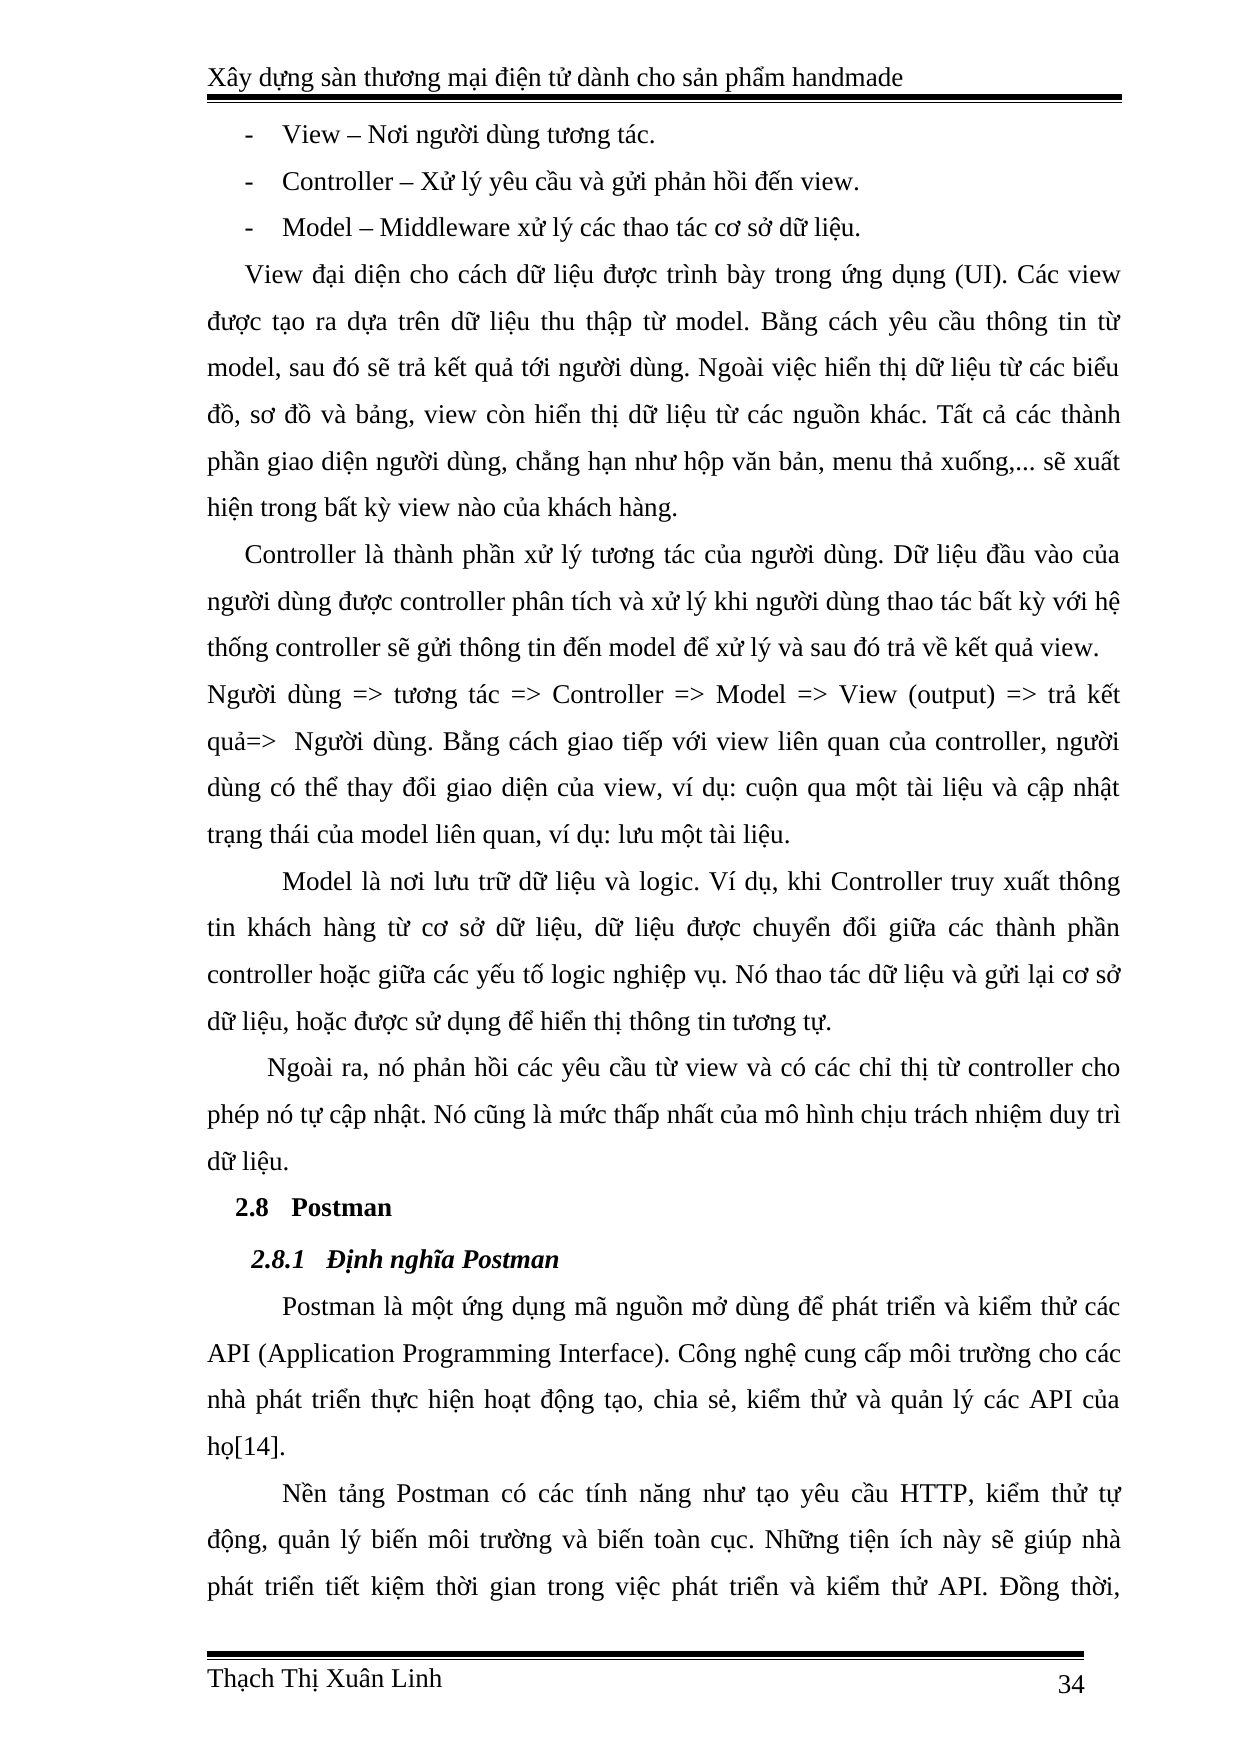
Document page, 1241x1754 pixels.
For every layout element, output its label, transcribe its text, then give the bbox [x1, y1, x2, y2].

list View – Nơi người dùng tương tác. [244, 118, 1122, 149]
subtitle Định nghĩa Postman [251, 1243, 1122, 1274]
text View đại diện cho cách dữ liệu được trình bày trong ứng dụng (UI). Các view được tạo ra dựa trên dữ liệu thu thập từ model. Bằng cách yêu cầu thông tin từ model, sau đó sẽ trả kết quả tới người dùng. Ngoài việc hiển thị dữ liệu từ các biểu đồ, sơ đồ và bảng, view còn hiển thị dữ liệu từ các nguồn khác. Tất cả các thành phần giao diện người dùng, chẳng hạn như hộp văn bản, menu thả xuống,... sẽ xuất hiện trong bất kỳ view nào của khách hàng. [207, 258, 1122, 523]
text Model là nơi lưu trữ dữ liệu và logic. Ví dụ, khi Controller truy xuất thông tin khách hàng từ cơ sở dữ liệu, dữ liệu được chuyển đổi giữa các thành phần controller hoặc giữa các yếu tố logic nghiệp vụ. Nó thao tác dữ liệu và gửi lại cơ sở dữ liệu, hoặc được sử dụng để hiển thị thông tin tương tự. [207, 865, 1122, 1036]
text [207, 1477, 1122, 1601]
text Postman là một ứng dụng mã nguồn mở dùng để phát triển và kiểm thử các API (Application Programming Interface). Công nghệ cung cấp môi trường cho các nhà phát triển thực hiện hoạt động tạo, chia sẻ, kiểm thử và quản lý các API của họ[14]. [207, 1290, 1122, 1461]
list Controller – Xử lý yêu cầu và gửi phản hồi đến view. [244, 165, 1122, 196]
list Model – Middleware xử lý các thao tác cơ sở dữ liệu. [244, 211, 1122, 243]
text Ngoài ra, nó phản hồi các yêu cầu từ view và có các chỉ thị từ controller cho phép nó tự cập nhật. Nó cũng là mức thấp nhất của mô hình chịu trách nhiệm duy trì dữ liệu. [207, 1051, 1122, 1176]
text Controller là thành phần xử lý tương tác của người dùng. Dữ liệu đầu vào của người dùng được controller phân tích và xử lý khi người dùng thao tác bất kỳ với hệ thống controller sẽ gửi thông tin đến model để xử lý và sau đó trả về kết quả view. [207, 538, 1122, 663]
text Người dùng => tương tác => Controller => Model => View (output) => trả kết quả=> Người dùng. Bằng cách giao tiếp với view liên quan của controller, người dùng có thể thay đổi giao diện của view, ví dụ: cuộn qua một tài liệu và cập nhật trạng thái của model liên quan, ví dụ: lưu một tài liệu. [207, 678, 1122, 849]
subtitle Postman [235, 1191, 1122, 1223]
